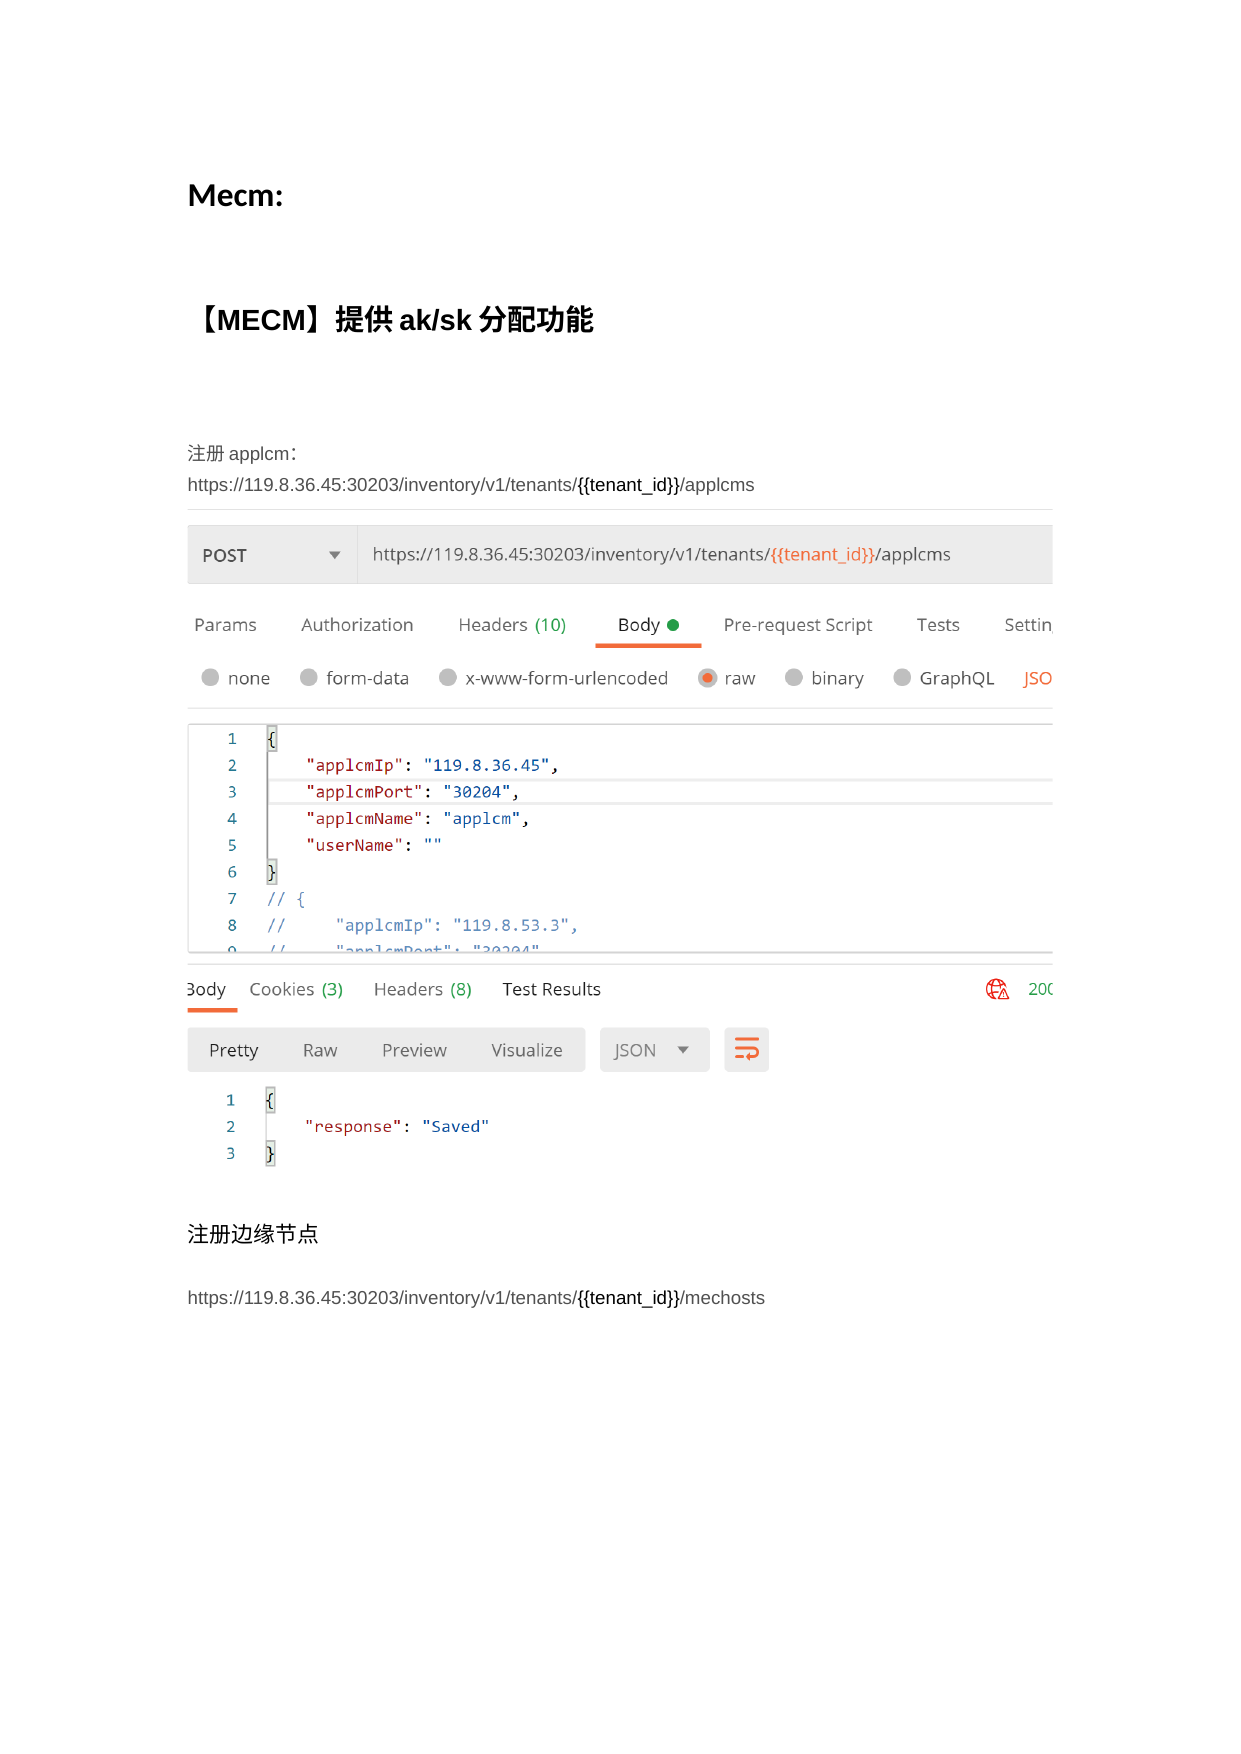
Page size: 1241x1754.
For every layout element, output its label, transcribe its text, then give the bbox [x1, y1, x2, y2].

picture [187, 501, 1053, 1209]
text https://119.8.36.45:30203/inventory/v1/tenants/{{tenant_id}}/mechosts [187, 1281, 1053, 1314]
text 注册applcm： [187, 436, 1053, 469]
text 注册边缘节点 [187, 1216, 1053, 1249]
subtitle 【MECM】提供ak/sk分配功能 [187, 285, 1053, 350]
subtitle Mecm: [187, 162, 1053, 227]
text https://119.8.36.45:30203/inventory/v1/tenants/{{tenant_id}}/applcms [187, 469, 1053, 501]
